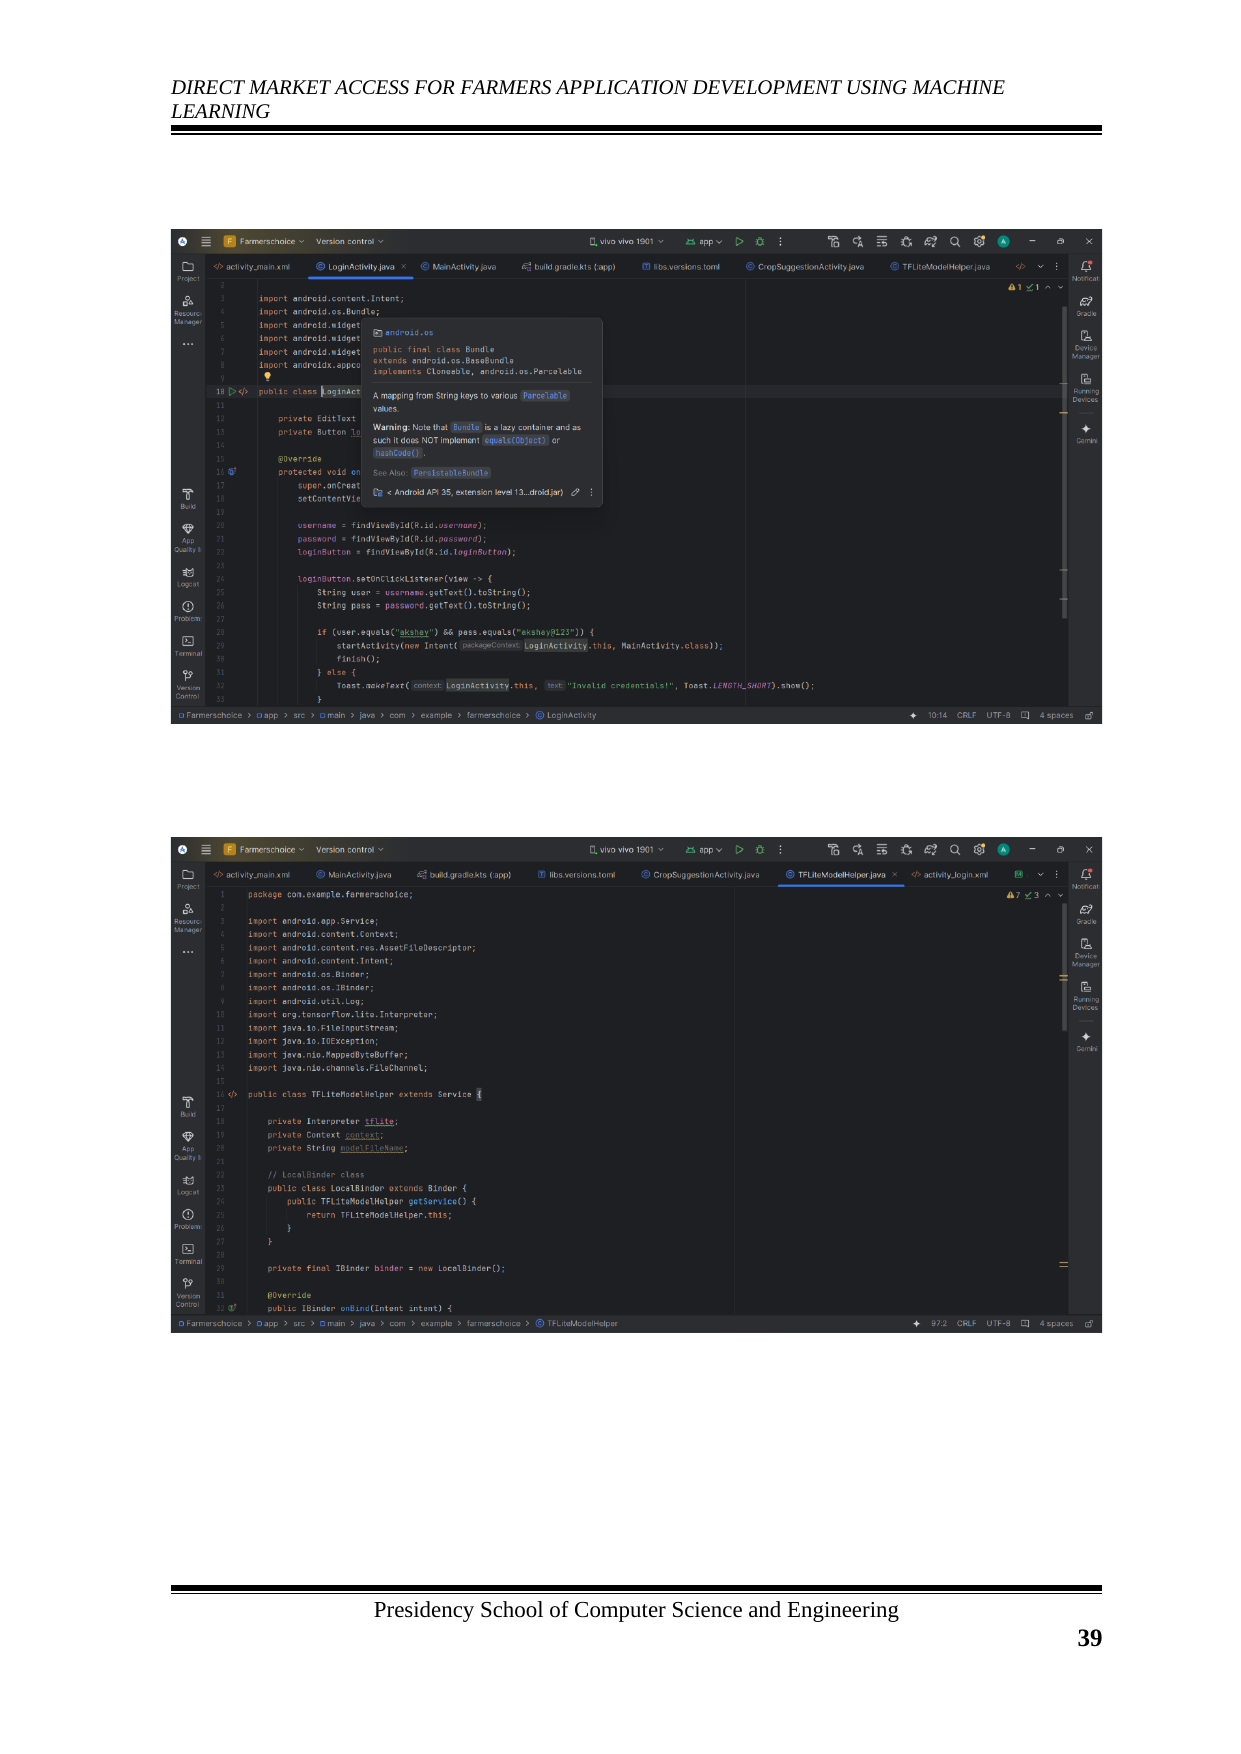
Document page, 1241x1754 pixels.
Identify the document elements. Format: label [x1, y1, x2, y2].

picture [170, 837, 1103, 1333]
picture [170, 229, 1103, 724]
